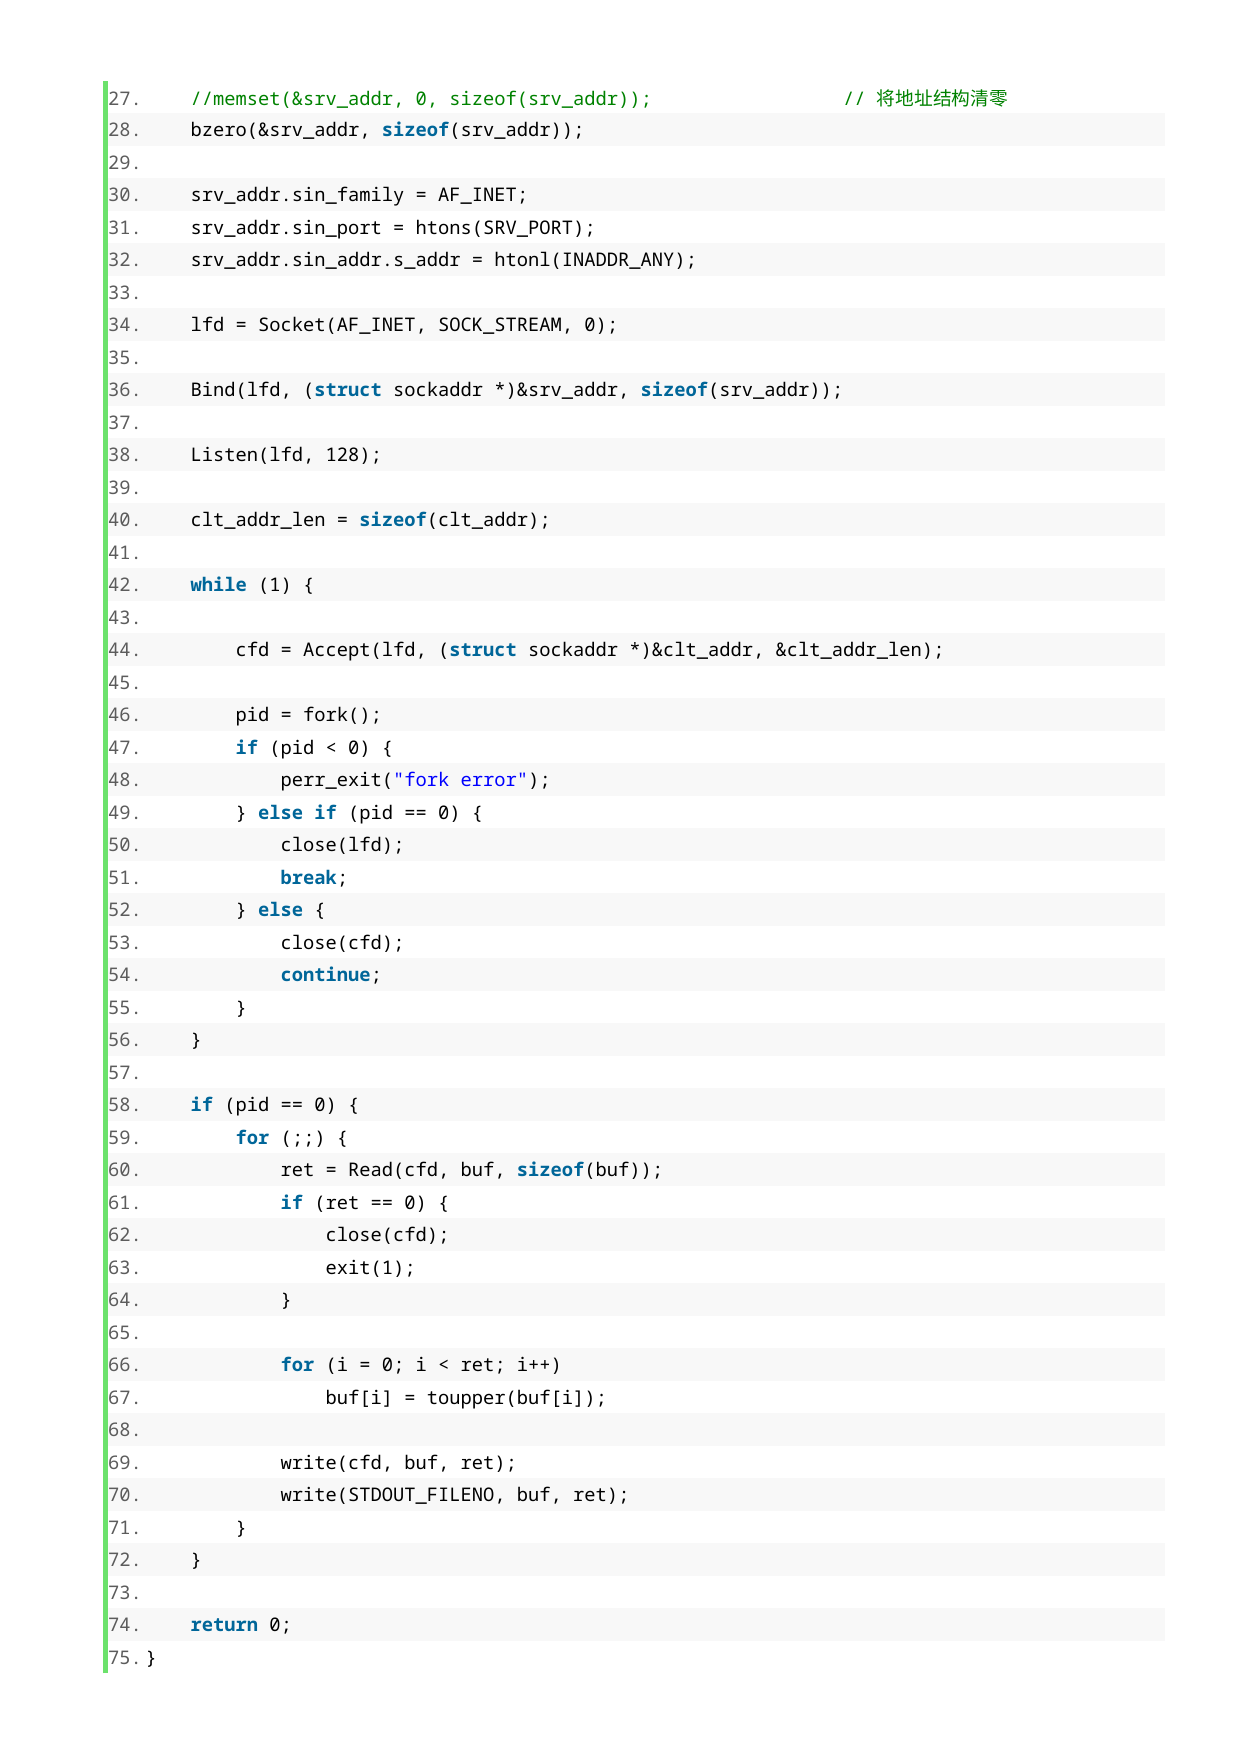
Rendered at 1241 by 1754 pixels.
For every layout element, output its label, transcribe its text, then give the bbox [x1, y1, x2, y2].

list } [108, 1511, 1165, 1543]
list if (pid == 0) { [108, 1088, 1165, 1121]
list buf[i] = toupper(buf[i]); [108, 1381, 1165, 1413]
list Listen(lfd, 128); [108, 438, 1165, 471]
list exit(1); [108, 1251, 1165, 1283]
list } [108, 991, 1165, 1023]
list for (;;) { [108, 1121, 1165, 1153]
list } [108, 1543, 1165, 1576]
list lfd = Socket(AF_INET, SOCK_STREAM, 0); [108, 308, 1165, 341]
list srv_addr.sin_port = htons(SRV_PORT); [108, 211, 1165, 243]
list cfd = Accept(lfd, (struct sockaddr *)&clt_addr, &clt_addr_len); [108, 633, 1165, 666]
list } else if (pid == 0) { [108, 796, 1165, 828]
list srv_addr.sin_family = AF_INET; [108, 178, 1165, 211]
list for (i = 0; i < ret; i++) [108, 1348, 1165, 1381]
list } [108, 1641, 1165, 1673]
list //memset(&srv_addr, 0, sizeof(srv_addr)); // 将地址结构清零 [108, 81, 1165, 113]
list continue; [108, 958, 1165, 991]
list } [108, 1283, 1165, 1316]
list if (pid < 0) { [108, 731, 1165, 763]
list break; [108, 861, 1165, 893]
list ret = Read(cfd, buf, sizeof(buf)); [108, 1153, 1165, 1186]
list close(cfd); [108, 926, 1165, 958]
list write(STDOUT_FILENO, buf, ret); [108, 1478, 1165, 1511]
list } [108, 1023, 1165, 1056]
list write(cfd, buf, ret); [108, 1446, 1165, 1478]
list return 0; [108, 1608, 1165, 1641]
list perr_exit("fork error"); [108, 763, 1165, 796]
list Bind(lfd, (struct sockaddr *)&srv_addr, sizeof(srv_addr)); [108, 373, 1165, 406]
list clt_addr_len = sizeof(clt_addr); [108, 503, 1165, 536]
list close(cfd); [108, 1218, 1165, 1251]
list bzero(&srv_addr, sizeof(srv_addr)); [108, 113, 1165, 146]
list pid = fork(); [108, 698, 1165, 731]
list } else { [108, 893, 1165, 926]
list srv_addr.sin_addr.s_addr = htonl(INADDR_ANY); [108, 243, 1165, 276]
list close(lfd); [108, 828, 1165, 861]
list while (1) { [108, 568, 1165, 601]
list if (ret == 0) { [108, 1186, 1165, 1218]
